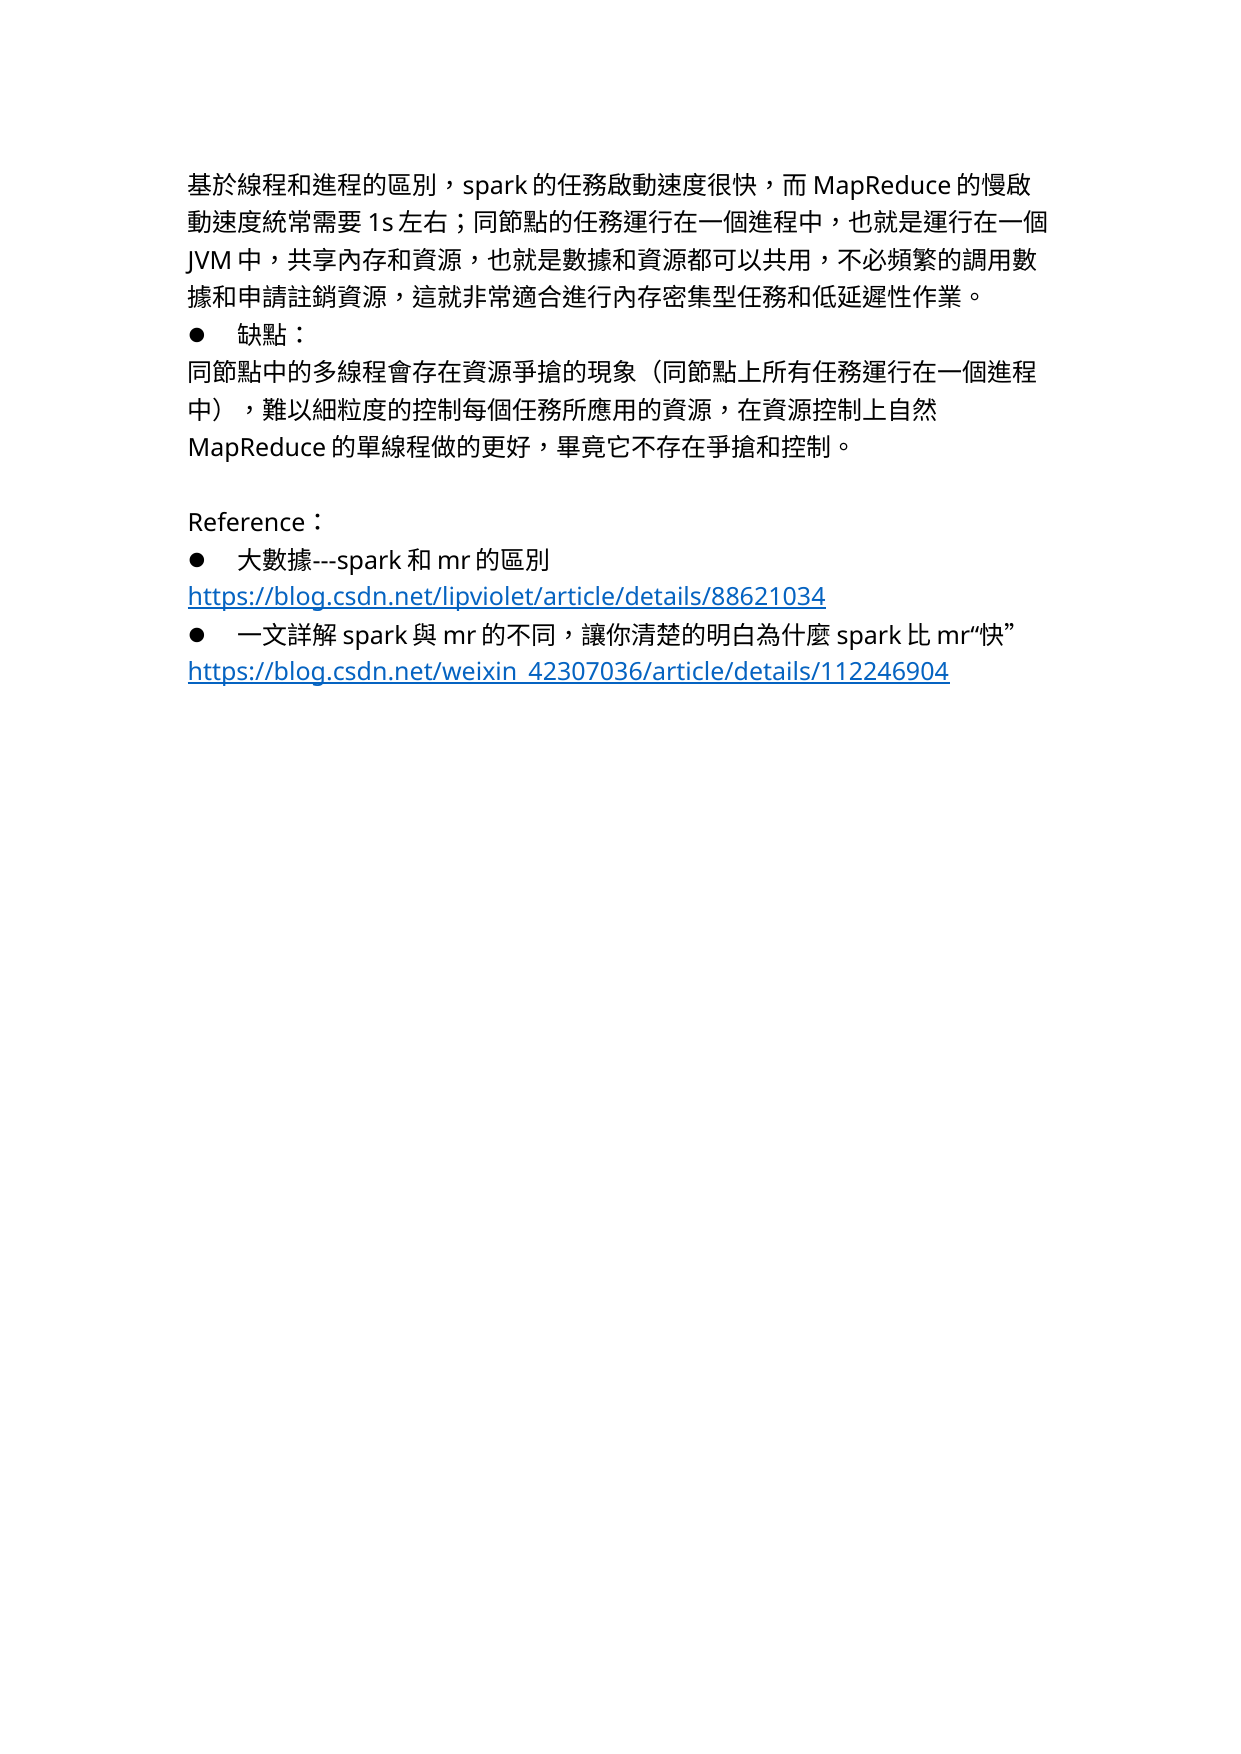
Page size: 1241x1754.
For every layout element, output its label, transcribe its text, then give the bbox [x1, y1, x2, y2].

list 缺點： [187, 314, 1053, 352]
list 大數據---spark和mr的區別 [187, 539, 1053, 577]
text https://blog.csdn.net/lipviolet/article/details/88621034 [187, 577, 1053, 614]
text 同節點中的多線程會存在資源爭搶的現象（同節點上所有任務運行在一個進程中），難以細粒度的控制每個任務所應用的資源，在資源控制上自然MapReduce的單線程做的更好，畢竟它不存在爭搶和控制。 [187, 352, 1053, 464]
list 一文詳解spark與mr的不同，讓你清楚的明白為什麼spark比mr“快” [187, 614, 1053, 652]
text Reference： [187, 502, 1053, 539]
text 基於線程和進程的區別，spark的任務啟動速度很快，而MapReduce的慢啟動速度統常需要1s左右；同節點的任務運行在一個進程中，也就是運行在一個JVM中，共享內存和資源，也就是數據和資源都可以共用，不必頻繁的調用數據和申請註銷資源，這就非常適合進行內存密集型任務和低延遲性作業。 [187, 164, 1053, 314]
text https://blog.csdn.net/weixin_42307036/article/details/112246904 [187, 652, 1053, 689]
